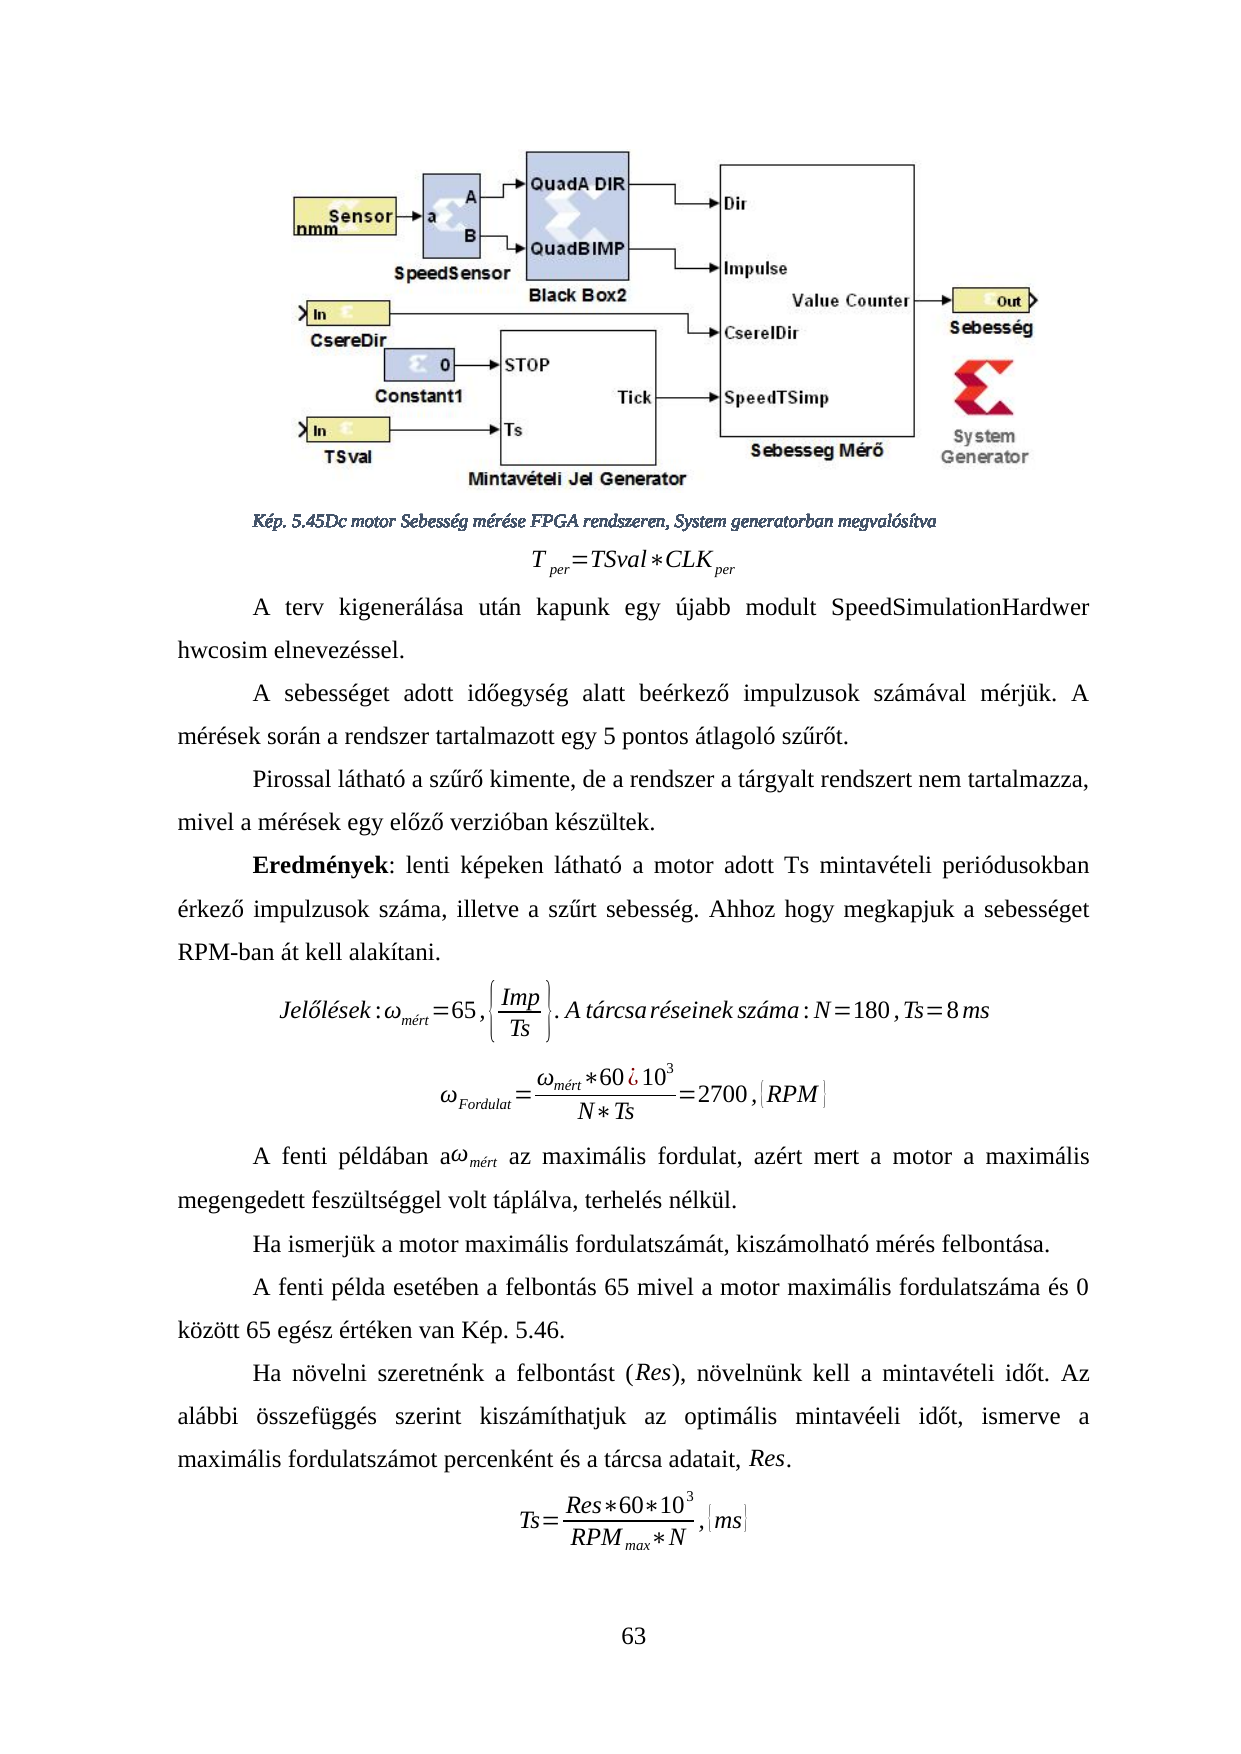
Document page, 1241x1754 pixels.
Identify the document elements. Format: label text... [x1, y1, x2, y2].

text A fenti példában a az maximális fordulat, azért mert a motor a maximális megengedett feszültséggel volt táplálva, terhelés nélkül. [177, 1140, 1090, 1214]
text A terv kigenerálása után kapunk egy újabb modult SpeedSimulationHardwer hwcosim elnevezéssel. [177, 592, 1090, 664]
text Eredmények: lenti képeken látható a motor adott Ts mintavételi periódusokban érkező impulzusok száma, illetve a szűrt sebesség. Ahhoz hogy megkapjuk a sebességet RPM-ban át kell alakítani. [177, 851, 1090, 966]
text A sebességet adott időegység alatt beérkező impulzusok számával mérjük. A mérések során a rendszer tartalmazott egy 5 pontos átlagoló szűrőt. [177, 678, 1090, 750]
text Ha növelni szeretnénk a felbontást (), növelnünk kell a mintavételi időt. Az alábbi összefüggés szerint kiszámíthatjuk az optimális mintavéeli időt, ismerve a maximális fordulatszámot percenként és a tárcsa adatait, . [177, 1358, 1090, 1473]
picture [291, 149, 1039, 493]
text Ha ismerjük a motor maximális fordulatszámát, kiszámolható mérés felbontása. [177, 1229, 1090, 1257]
text A fenti példa esetében a felbontás 65 mivel a motor maximális fordulatszáma és 0 között 65 egész értéken van Kép. 5.37. [177, 1272, 1090, 1344]
text Pirossal látható a szűrő kimente, de a rendszer a tárgyalt rendszert nem tartalmazza, mivel a mérések egy előző verzióban készültek. [177, 764, 1090, 836]
